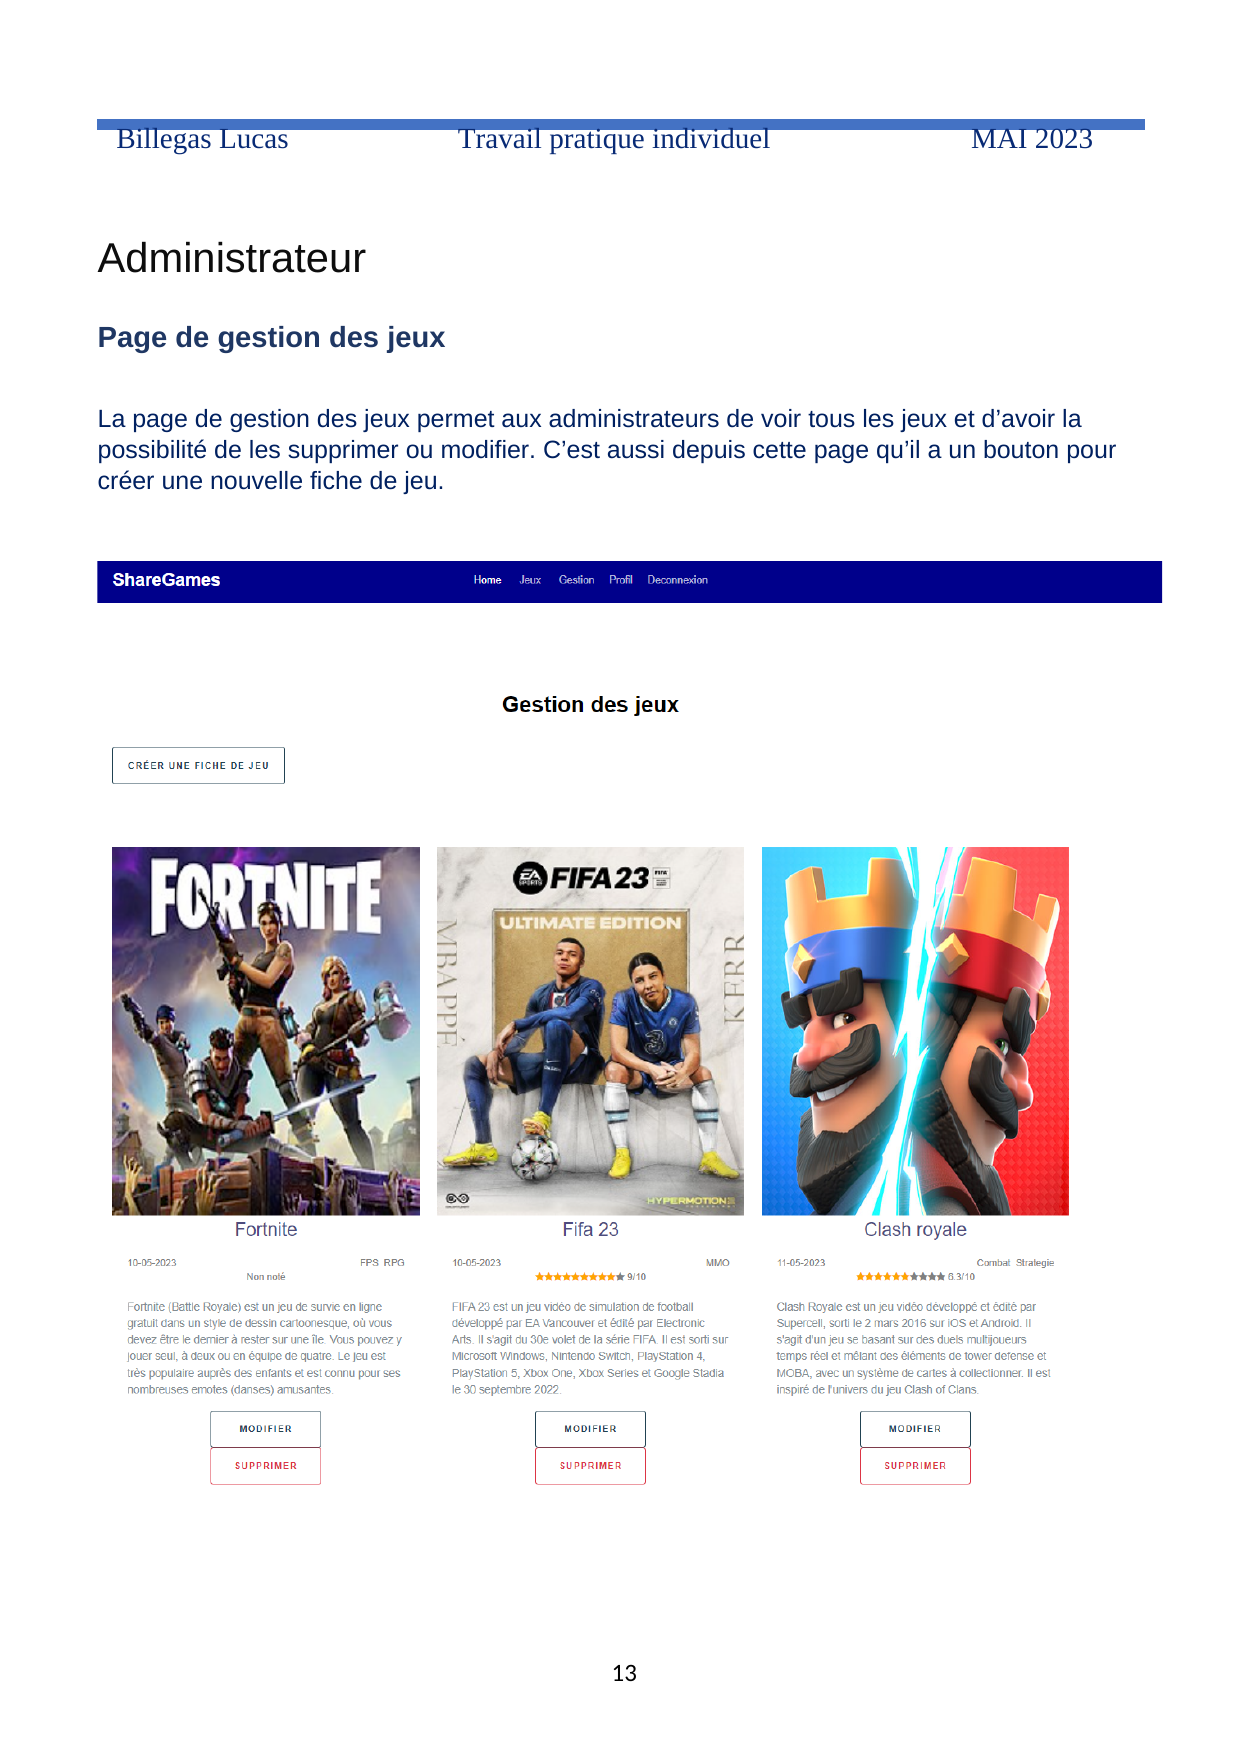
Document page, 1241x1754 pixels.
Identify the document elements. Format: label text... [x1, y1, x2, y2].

subtitle Page de gestion des jeux [97, 320, 1151, 353]
text La page de gestion des jeux permet aux administrateurs de voir tous les jeux et d’avoir la possibilité de les supprimer ou modifier. C’est aussi depuis cette page qu’il a un bouton pour créer une nouvelle fiche de jeu. [97, 404, 1151, 494]
picture [97, 561, 1163, 1507]
subtitle Administrateur [97, 233, 1151, 281]
